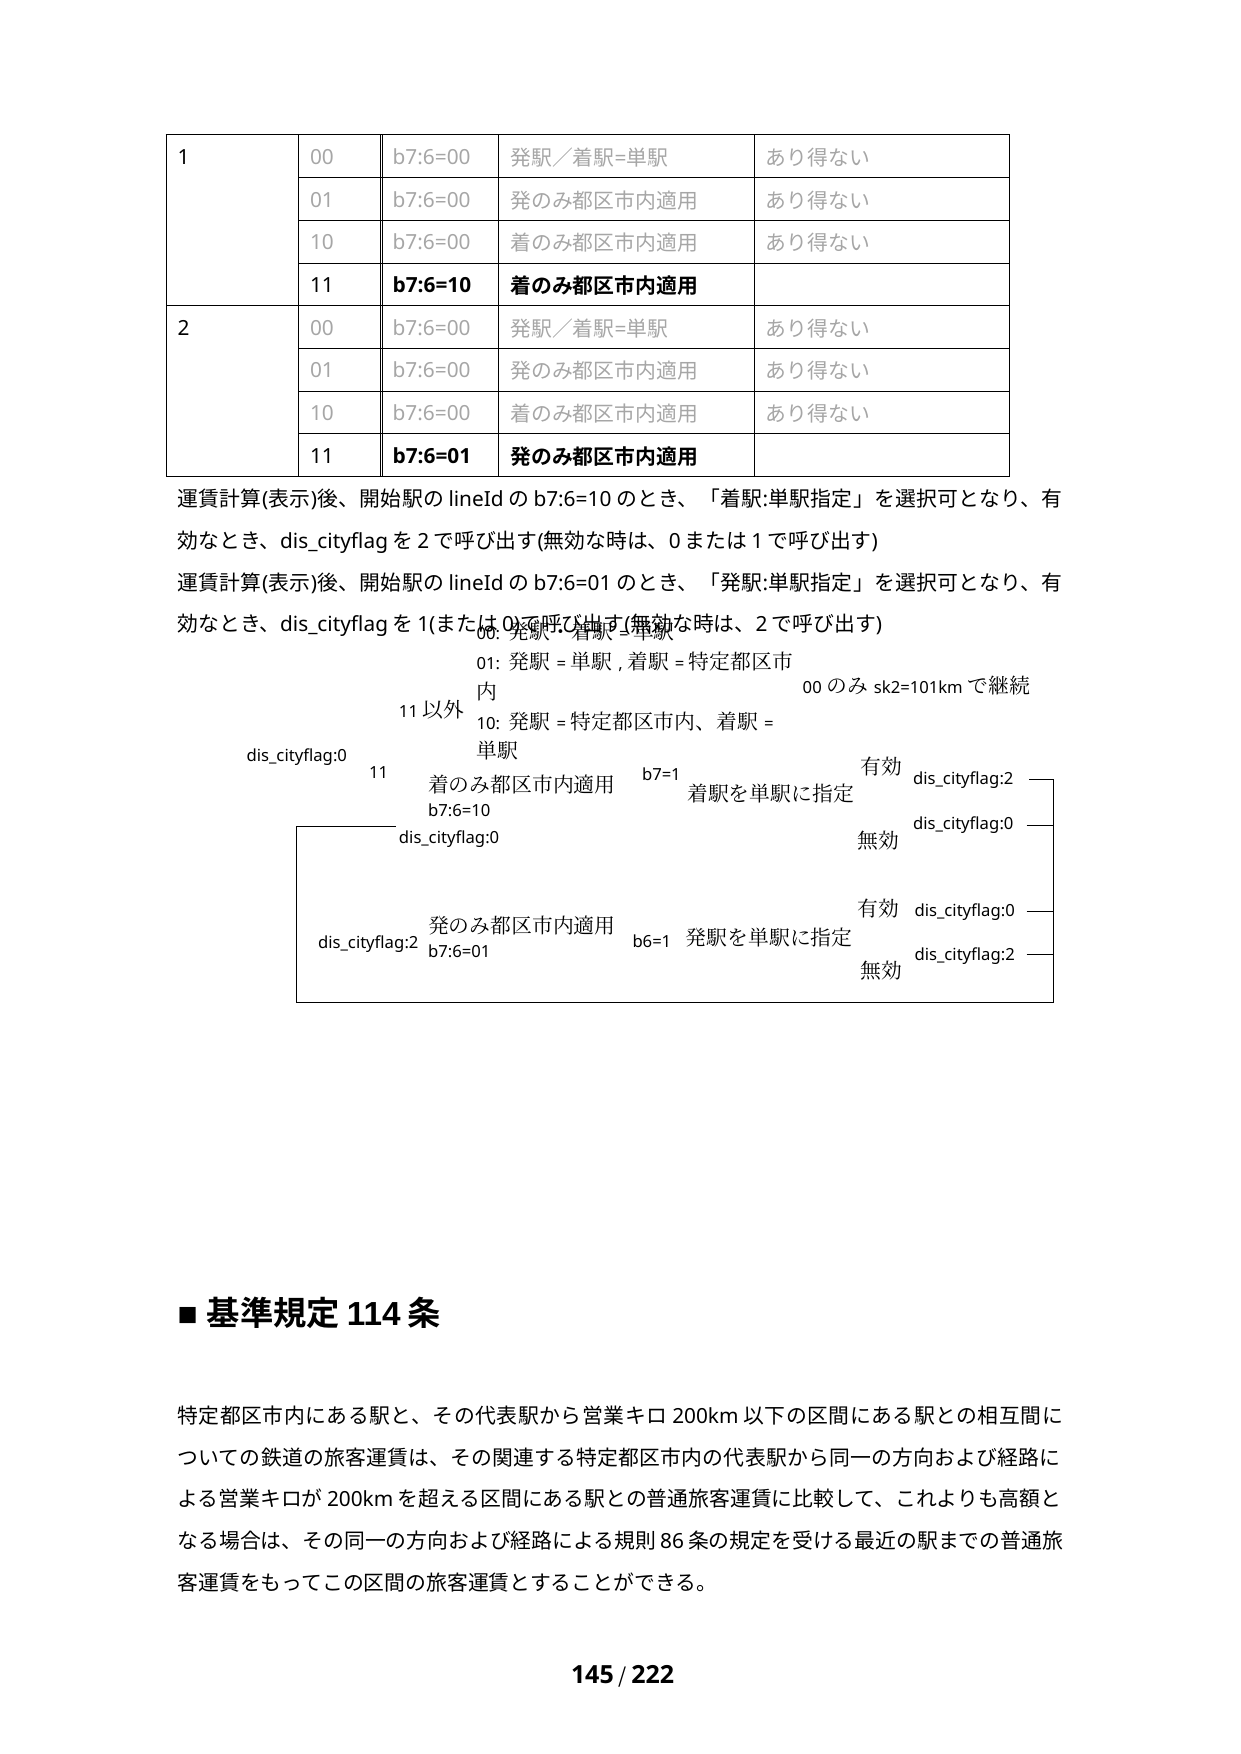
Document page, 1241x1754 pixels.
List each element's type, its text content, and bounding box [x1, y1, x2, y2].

text 特定都区市内にある駅と、その代表駅から営業キロ200km以下の区間にある駅との相互間についての鉄道の旅客運賃は、その関連する特定都区市内の代表駅から同一の方向および経路による営業キロが200kmを超える区間にある駅との普通旅客運賃に比較して、これよりも高額となる場合は、その同一の方向および経路による規則86条の規定を受ける最近の駅までの普通旅客運賃をもってこの区間の旅客運賃とすることができる。 [177, 1394, 1063, 1602]
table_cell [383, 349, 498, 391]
subtitle ■ 基準規定114条 [177, 1269, 1063, 1352]
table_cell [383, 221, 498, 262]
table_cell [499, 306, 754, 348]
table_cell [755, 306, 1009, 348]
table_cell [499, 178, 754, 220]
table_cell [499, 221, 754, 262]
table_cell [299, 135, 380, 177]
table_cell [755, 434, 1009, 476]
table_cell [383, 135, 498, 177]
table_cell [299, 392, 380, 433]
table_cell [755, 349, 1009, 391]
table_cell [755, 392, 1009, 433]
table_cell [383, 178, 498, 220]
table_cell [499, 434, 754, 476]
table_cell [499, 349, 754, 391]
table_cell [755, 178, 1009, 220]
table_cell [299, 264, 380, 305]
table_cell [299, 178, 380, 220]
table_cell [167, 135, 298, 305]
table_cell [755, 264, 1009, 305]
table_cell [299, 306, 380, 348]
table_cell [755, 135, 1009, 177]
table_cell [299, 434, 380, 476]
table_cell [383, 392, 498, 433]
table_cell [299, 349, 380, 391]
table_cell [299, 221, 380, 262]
text 運賃計算(表示)後、開始駅のlineIdのb7:6=10のとき、「着駅:単駅指定」を選択可となり、有効なとき、dis_cityflagを2で呼び出す(無効な時は、0または1で呼び出す) [177, 477, 1063, 560]
text 運賃計算(表示)後、開始駅のlineIdのb7:6=01のとき、「発駅:単駅指定」を選択可となり、有効なとき、dis_cityflagを1(または0)で呼び出す(無効な時は、2で呼び出す) [177, 560, 1063, 644]
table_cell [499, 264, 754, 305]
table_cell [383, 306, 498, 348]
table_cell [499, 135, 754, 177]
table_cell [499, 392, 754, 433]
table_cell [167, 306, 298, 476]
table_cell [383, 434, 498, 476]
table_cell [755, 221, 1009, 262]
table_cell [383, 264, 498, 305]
